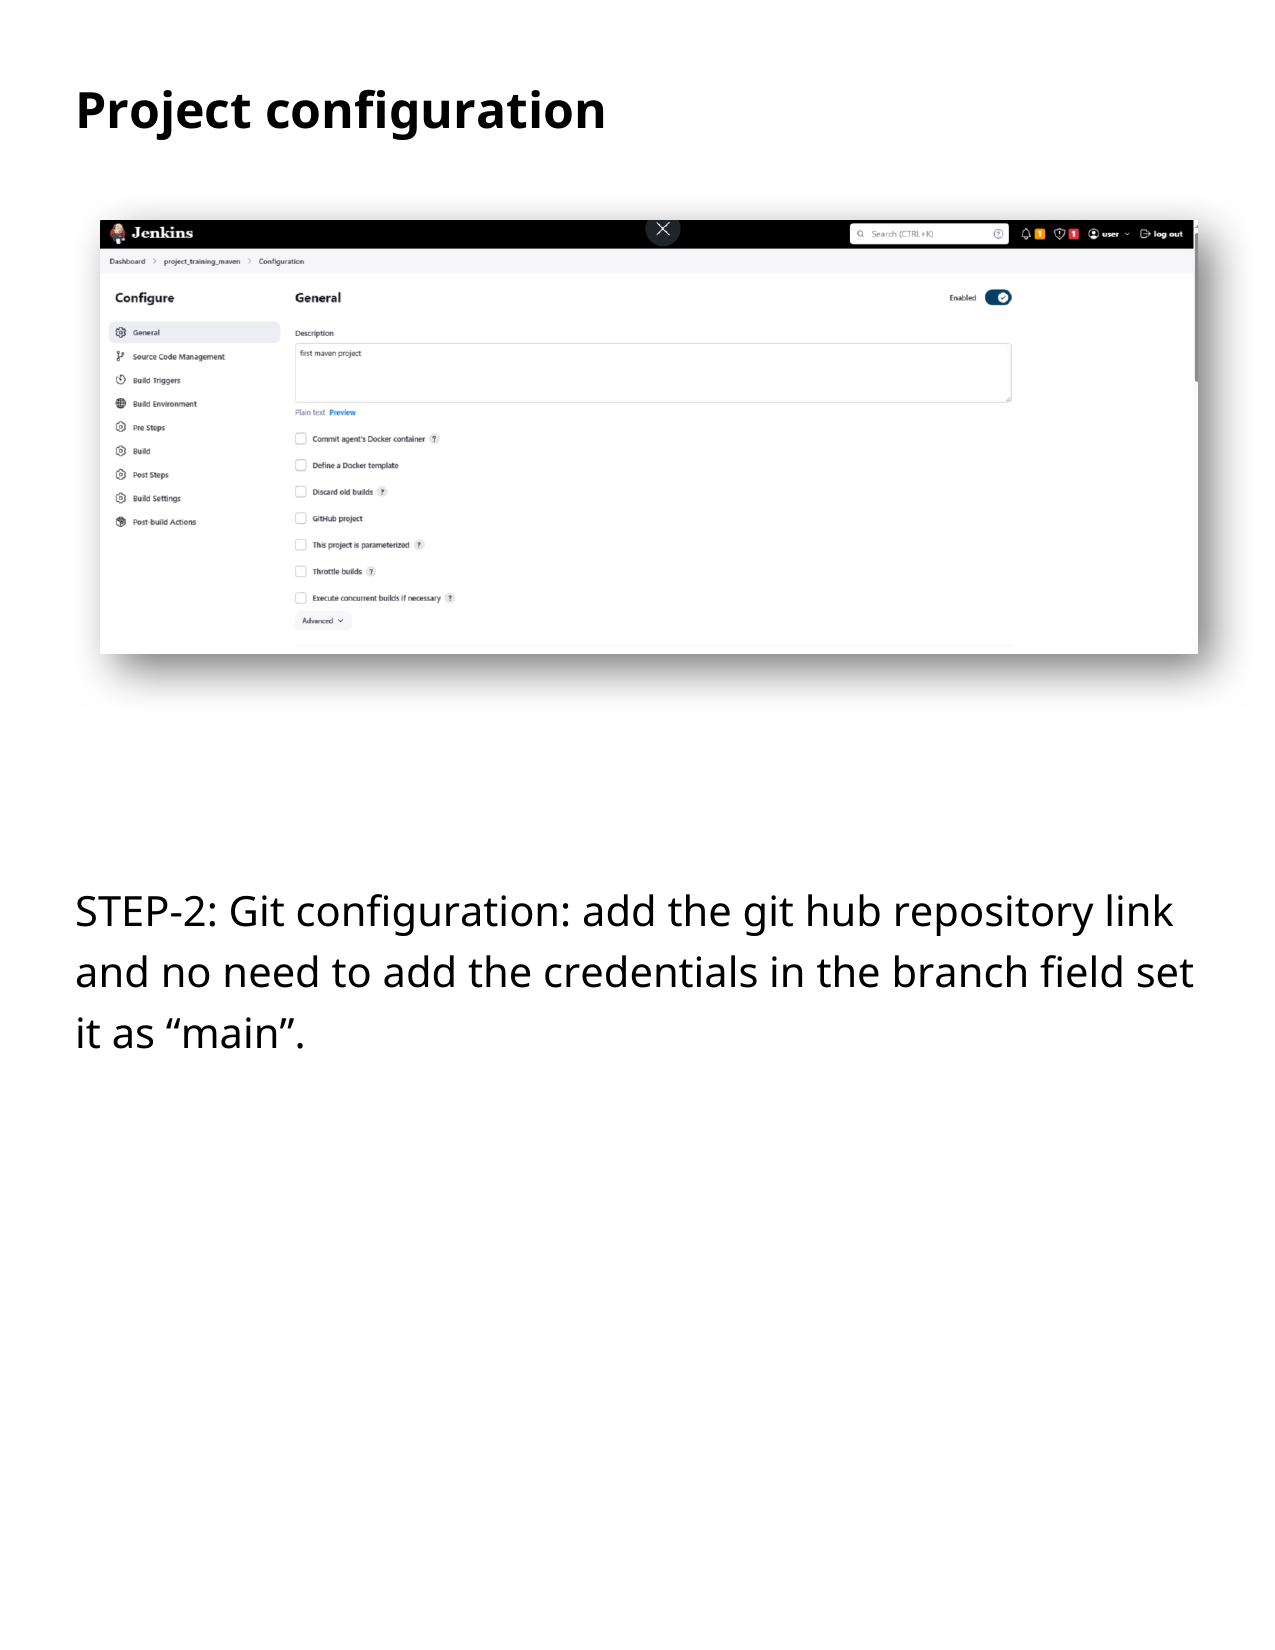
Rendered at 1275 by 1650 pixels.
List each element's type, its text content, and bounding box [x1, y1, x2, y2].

text STEP-2: Git configuration: add the git hub repository link and no need to add the credentials in the branch field set it as “main”. [75, 881, 1200, 1061]
text Project configuration [75, 75, 1200, 143]
picture [100, 220, 1198, 654]
